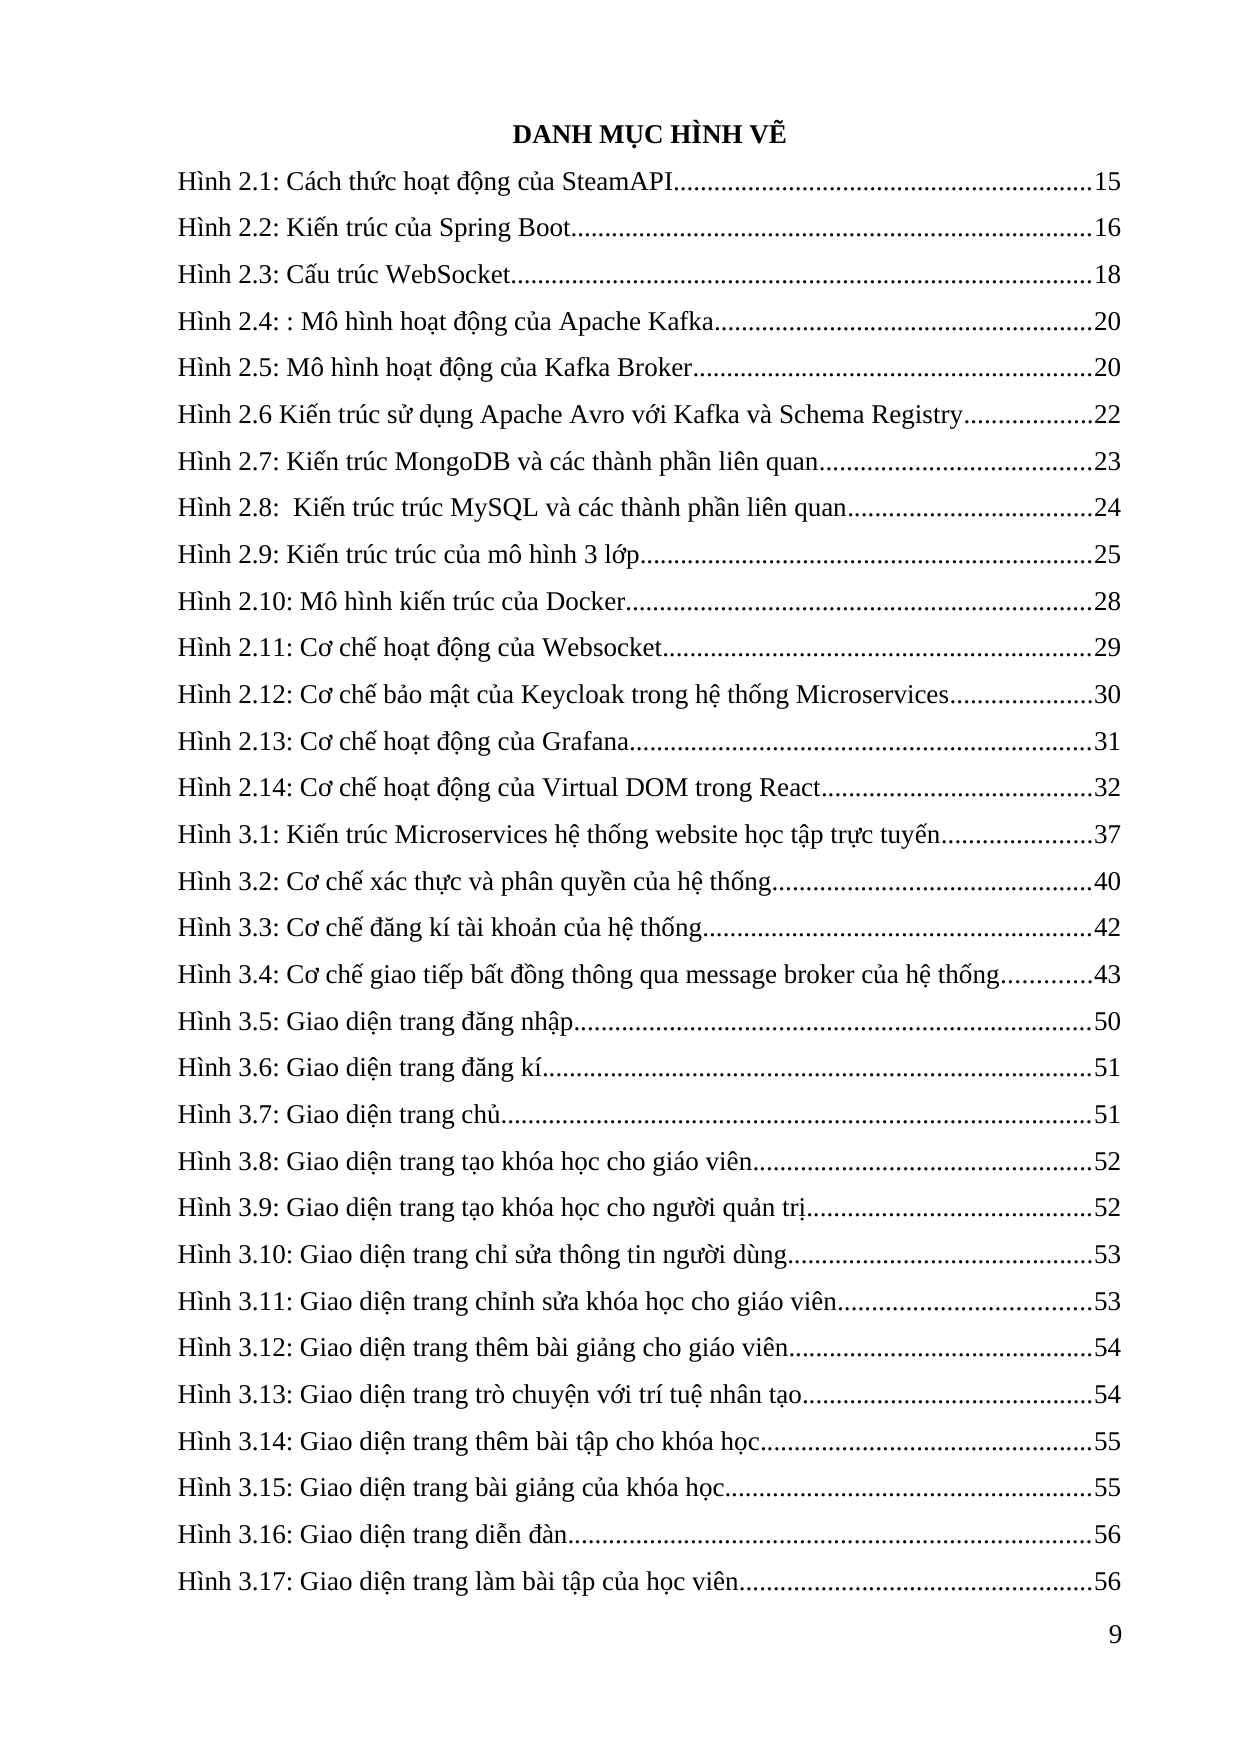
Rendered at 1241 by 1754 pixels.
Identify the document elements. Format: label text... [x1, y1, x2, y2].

text Hình 3.6: Giao diện trang đăng kí 51 [177, 1051, 1122, 1083]
text Hình 3.14: Giao diện trang thêm bài tập cho khóa học 55 [177, 1425, 1122, 1456]
text Hình 3.4: Cơ chế giao tiếp bất đồng thông qua message broker của hệ thống 43 [177, 958, 1122, 989]
text Hình 2.14: Cơ chế hoạt động của Virtual DOM trong React 32 [177, 771, 1122, 803]
text Hình 2.3: Cấu trúc WebSocket 18 [177, 258, 1122, 289]
text Hình 3.3: Cơ chế đăng kí tài khoản của hệ thống 42 [177, 911, 1122, 943]
text Hình 3.16: Giao diện trang diễn đàn 56 [177, 1518, 1122, 1549]
text Hình 3.2: Cơ chế xác thực và phân quyền của hệ thống 40 [177, 865, 1122, 896]
text Hình 2.11: Cơ chế hoạt động của Websocket 29 [177, 631, 1122, 663]
text Hình 3.12: Giao diện trang thêm bài giảng cho giáo viên 54 [177, 1331, 1122, 1363]
text Hình 2.6 Kiến trúc sử dụng Apache Avro với Kafka và Schema Registry 22 [177, 398, 1122, 429]
text Hình 2.12: Cơ chế bảo mật của Keycloak trong hệ thống Microservices 30 [177, 678, 1122, 709]
text Hình 3.9: Giao diện trang tạo khóa học cho người quản trị 52 [177, 1191, 1122, 1223]
text Hình 2.1: Cách thức hoạt động của SteamAPI 15 [177, 165, 1122, 196]
text Hình 2.8: Kiến trúc trúc MySQL và các thành phần liên quan 24 [177, 491, 1122, 523]
text Hình 2.2: Kiến trúc của Spring Boot 16 [177, 211, 1122, 243]
text Hình 3.1: Kiến trúc Microservices hệ thống website học tập trực tuyến 37 [177, 818, 1122, 849]
text Hình 2.9: Kiến trúc trúc của mô hình 3 lớp 25 [177, 538, 1122, 569]
text Hình 2.5: Mô hình hoạt động của Kafka Broker 20 [177, 351, 1122, 383]
text Hình 2.10: Mô hình kiến trúc của Docker 28 [177, 585, 1122, 616]
text Hình 2.7: Kiến trúc MongoDB và các thành phần liên quan 23 [177, 445, 1122, 476]
text Hình 2.4: : Mô hình hoạt động của Apache Kafka 20 [177, 305, 1122, 336]
text DANH MỤC HÌNH VẼ [177, 118, 1122, 149]
text Hình 3.8: Giao diện trang tạo khóa học cho giáo viên 52 [177, 1145, 1122, 1176]
text Hình 3.15: Giao diện trang bài giảng của khóa học 55 [177, 1471, 1122, 1503]
text Hình 3.10: Giao diện trang chỉ sửa thông tin người dùng 53 [177, 1238, 1122, 1269]
text Hình 3.11: Giao diện trang chỉnh sửa khóa học cho giáo viên 53 [177, 1285, 1122, 1316]
text Hình 3.17: Giao diện trang làm bài tập của học viên 56 [177, 1565, 1122, 1596]
text Hình 3.7: Giao diện trang chủ 51 [177, 1098, 1122, 1129]
text Hình 2.13: Cơ chế hoạt động của Grafana 31 [177, 725, 1122, 756]
text Hình 3.5: Giao diện trang đăng nhập 50 [177, 1005, 1122, 1036]
text Hình 3.13: Giao diện trang trò chuyện với trí tuệ nhân tạo 54 [177, 1378, 1122, 1409]
